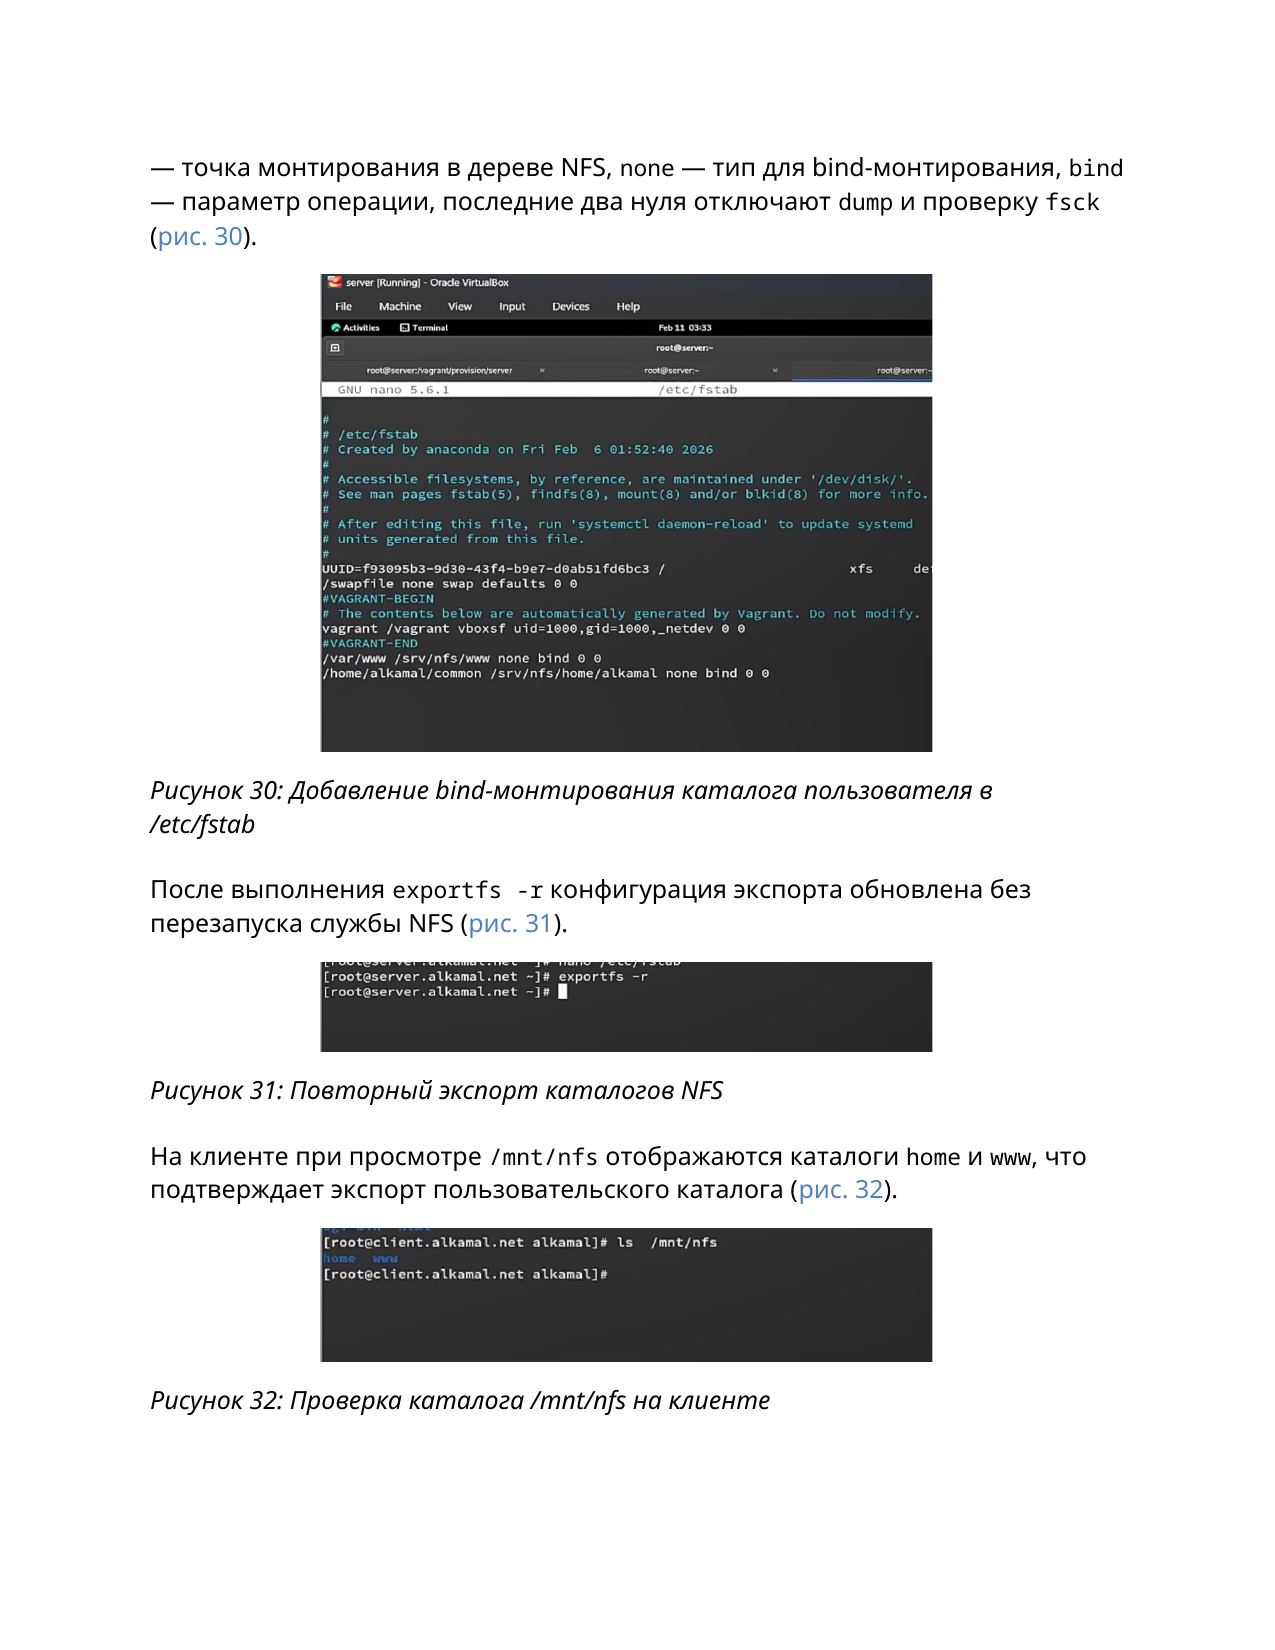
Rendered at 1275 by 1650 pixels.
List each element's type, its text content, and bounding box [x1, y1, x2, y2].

picture [320, 962, 933, 1052]
picture [320, 1228, 933, 1362]
table_header Рисунок 31: Повторный экспорт каталогов NFS [139, 959, 1114, 1119]
picture [320, 274, 933, 752]
table_header Рисунок 30: Добавление bind-монтирования каталога пользователя в /etc/fstab [139, 271, 1114, 853]
text После выполнения exportfs -r конфигурация экспорта обновлена без перезапуска службы NFS (рис. 31). [150, 872, 1125, 940]
text На клиенте при просмотре /mnt/nfs отображаются каталоги home и www, что подтверждает экспорт пользовательского каталога (рис. 32). [150, 1138, 1125, 1206]
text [150, 150, 1125, 252]
table_header Рисунок 32: Проверка каталога /mnt/nfs на клиенте [139, 1225, 1114, 1429]
